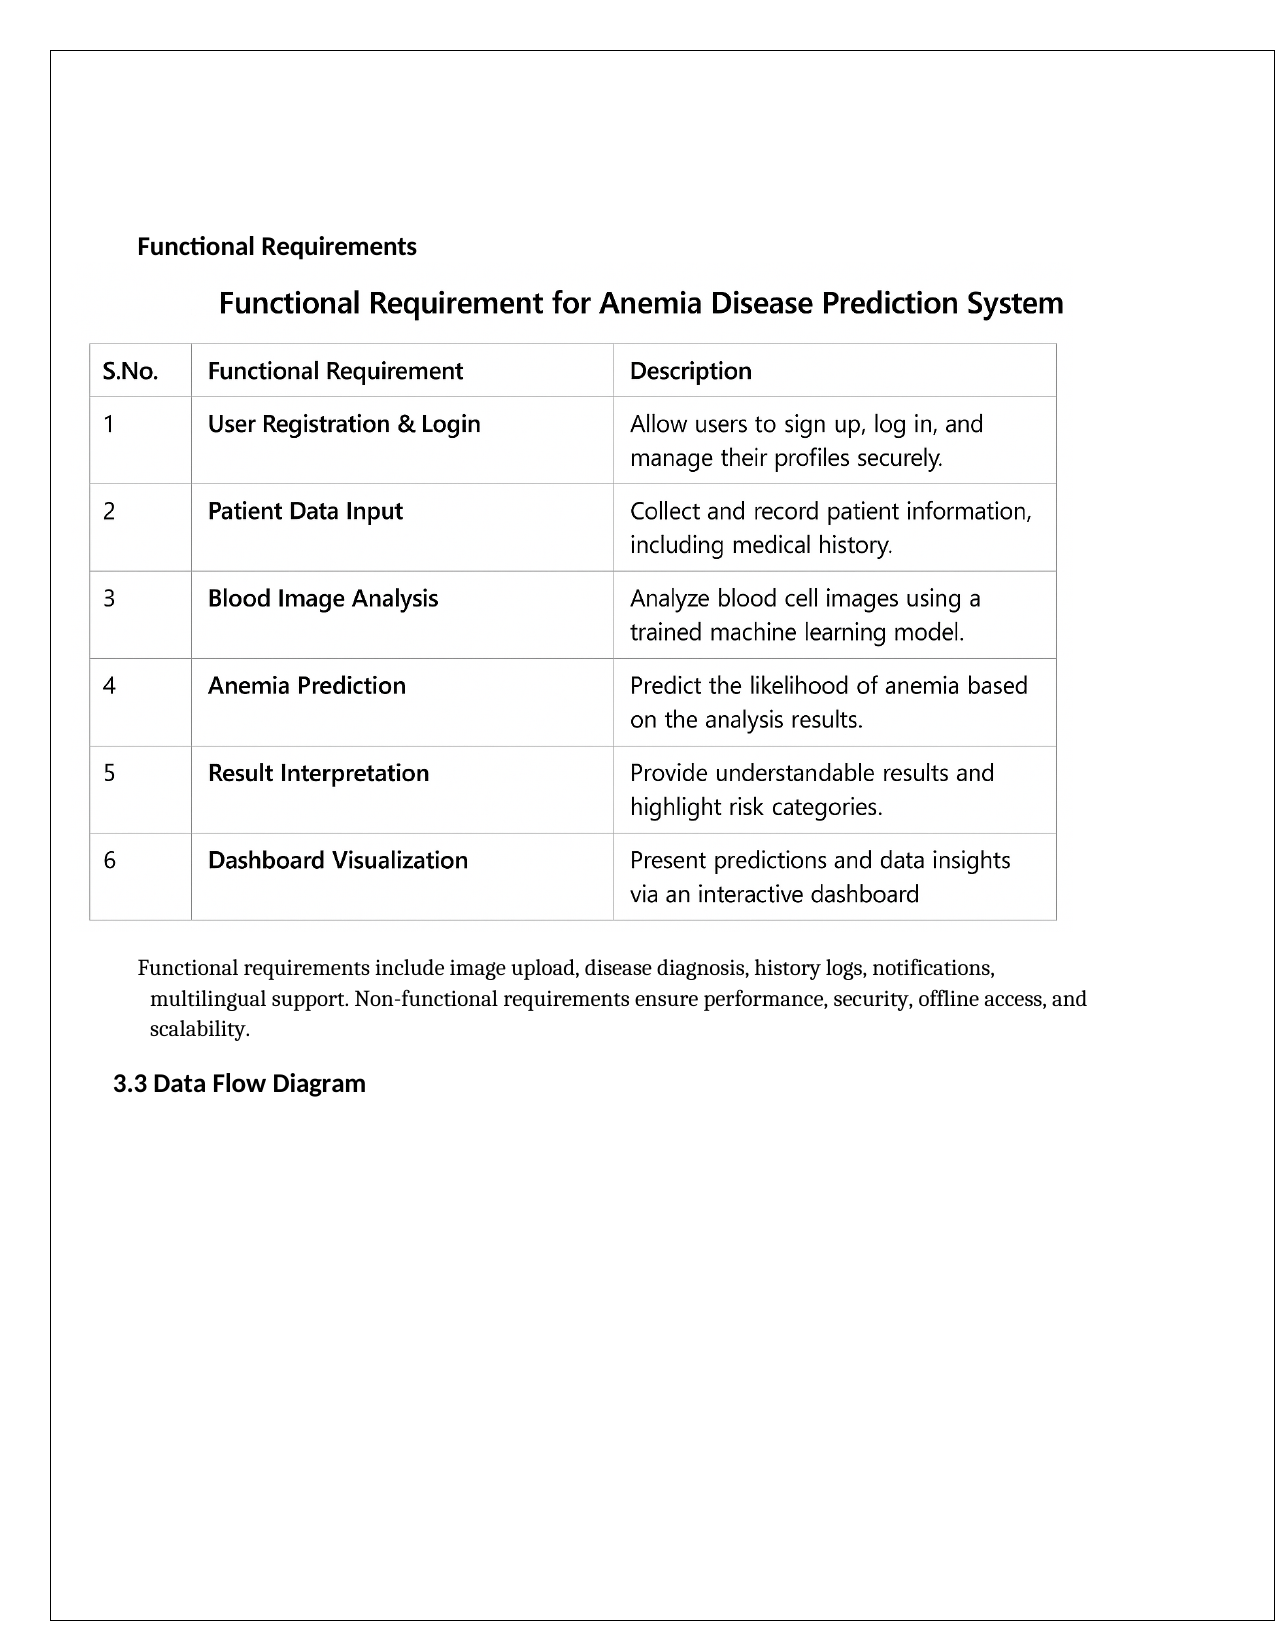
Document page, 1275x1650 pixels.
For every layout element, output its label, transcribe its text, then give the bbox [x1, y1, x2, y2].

text Functional requirements include image upload, disease diagnosis, history logs, notifications, multilingual support. Non-functional requirements ensure performance, security, offline access, and scalability. [137, 955, 1091, 1042]
text Functional Requirements [137, 229, 1274, 262]
picture [70, 262, 1074, 932]
list Data Flow Diagram [113, 1066, 1274, 1099]
